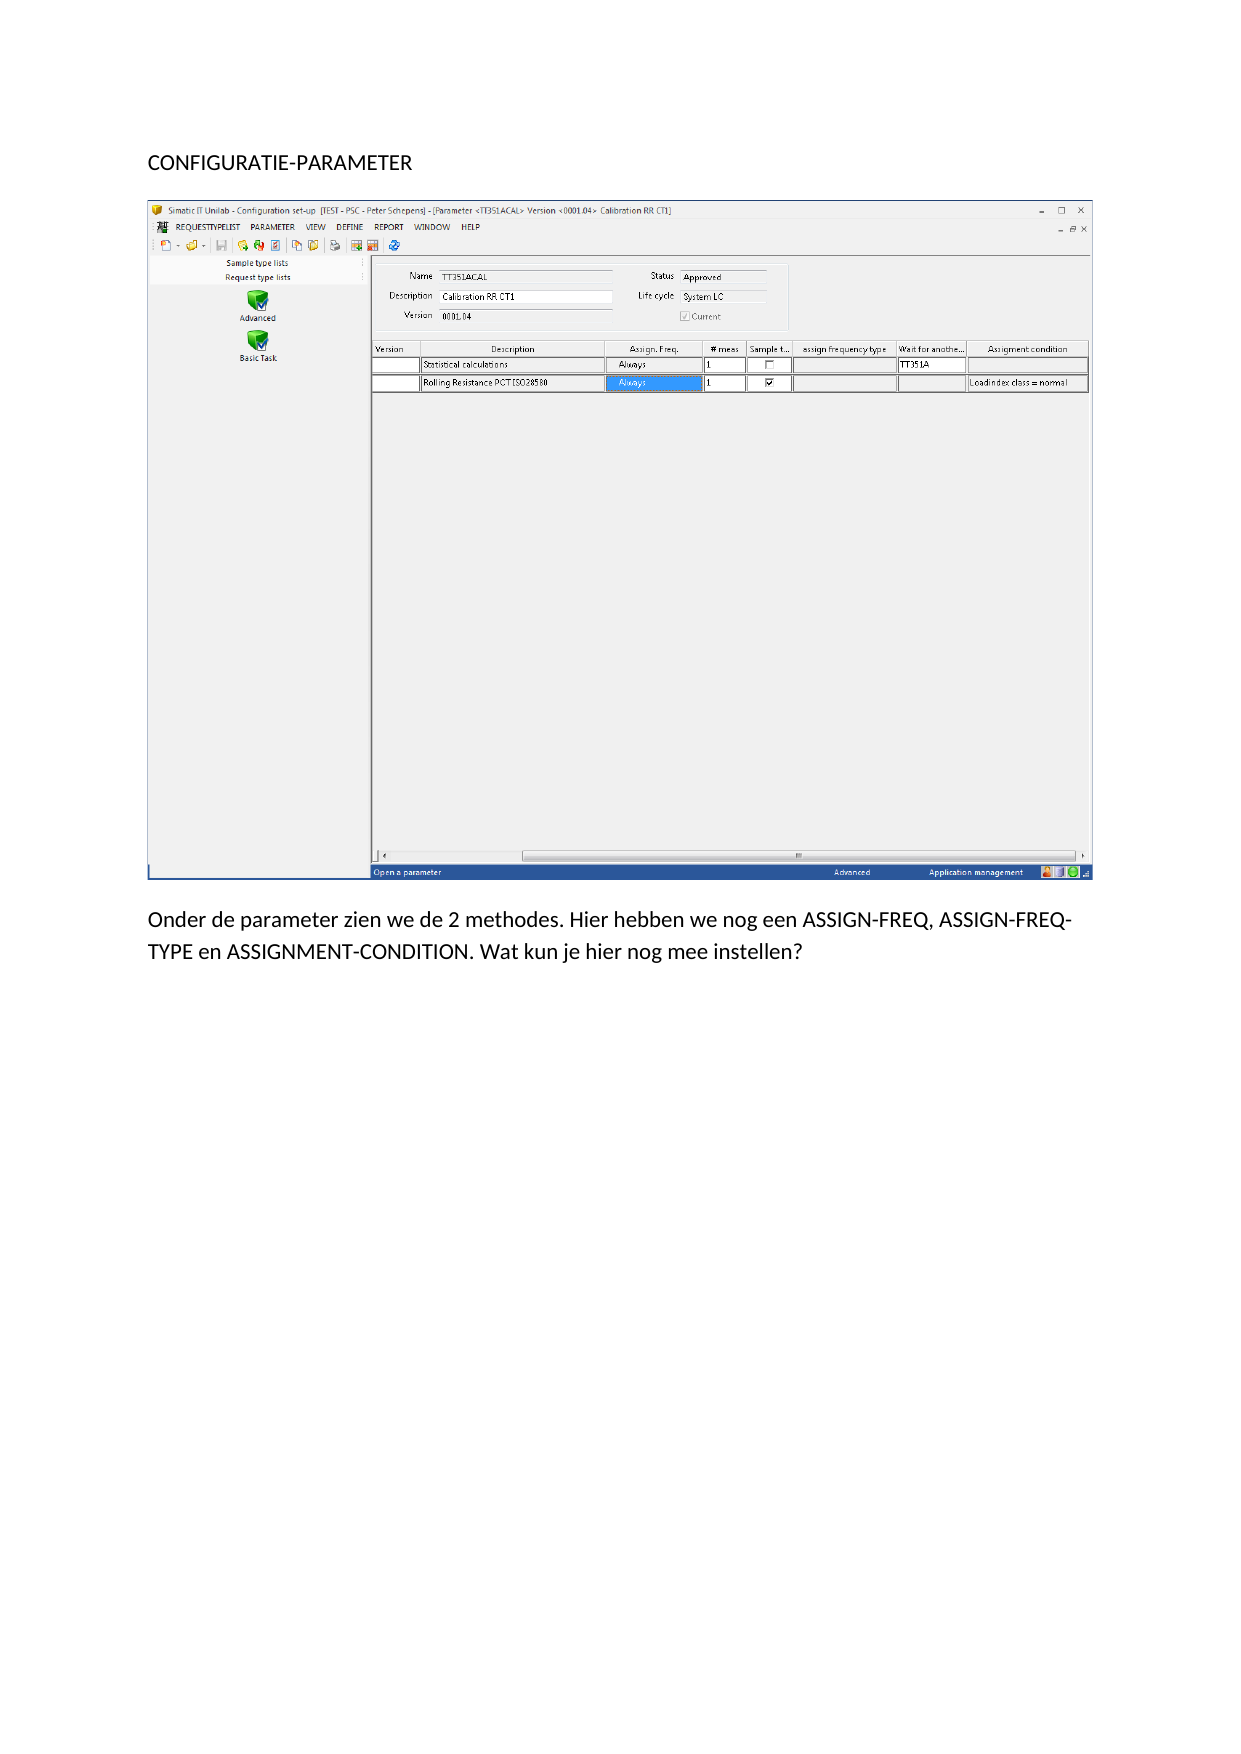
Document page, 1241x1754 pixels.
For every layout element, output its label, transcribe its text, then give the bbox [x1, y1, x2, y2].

text CONFIGURATIE-PARAMETER [148, 148, 1093, 176]
picture [147, 200, 1093, 880]
text Onder de parameter zien we de 2 methodes. Hier hebben we nog een ASSIGN-FREQ, ASSIGN-FREQ-TYPE en ASSIGNMENT-CONDITION. Wat kun je hier nog mee instellen? [148, 905, 1093, 965]
